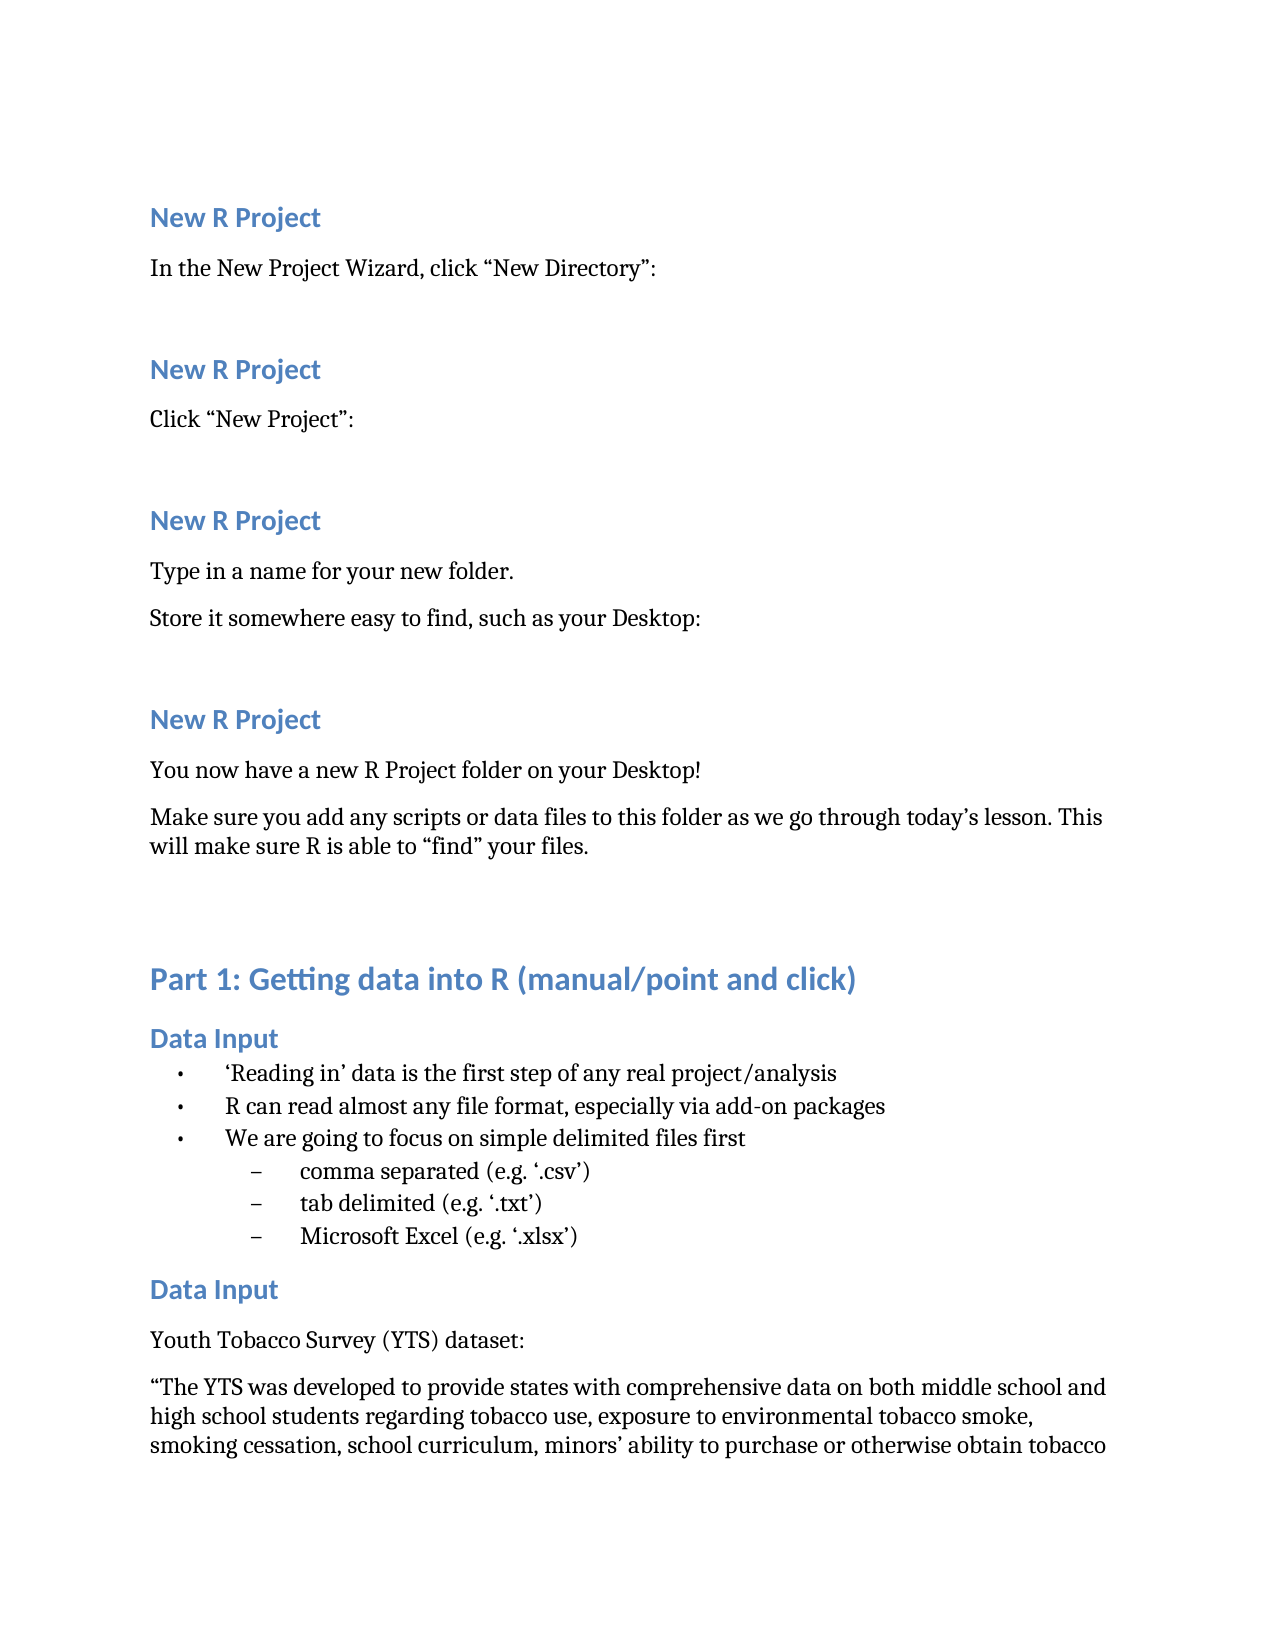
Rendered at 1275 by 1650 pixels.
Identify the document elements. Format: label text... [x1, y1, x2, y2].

text Youth Tobacco Survey (YTS) dataset: [150, 1326, 1125, 1354]
list Microsoft Excel (e.g. ‘.xlsx’) [250, 1222, 1125, 1251]
subtitle New R Project [150, 502, 1125, 538]
list tab delimited (e.g. ‘.txt’) [250, 1189, 1125, 1218]
list ‘Reading in’ data is the first step of any real project/analysis [175, 1059, 1125, 1088]
list comma separated (e.g. ‘.csv’) [250, 1157, 1125, 1186]
subtitle New R Project [150, 351, 1125, 387]
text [150, 1373, 1125, 1459]
list R can read almost any file format, especially via add-on packages [175, 1092, 1125, 1121]
text In the New Project Wizard, click “New Directory”: [150, 254, 1125, 283]
text Click “New Project”: [150, 405, 1125, 434]
text You now have a new R Project folder on your Desktop! [150, 756, 1125, 784]
list We are going to focus on simple delimited files first [175, 1124, 1125, 1153]
subtitle Part 1: Getting data into R (manual/point and click) [150, 958, 1125, 999]
text Make sure you add any scripts or data files to this folder as we go through today’s lesson. This will make sure R is able to “find” your files. [150, 803, 1125, 861]
subtitle New R Project [150, 199, 1125, 235]
subtitle Data Input [150, 1020, 1125, 1056]
subtitle Data Input [150, 1271, 1125, 1307]
text Store it somewhere easy to find, such as your Desktop: [150, 604, 1125, 633]
text Type in a name for your new folder. [150, 557, 1125, 586]
subtitle New R Project [150, 701, 1125, 737]
